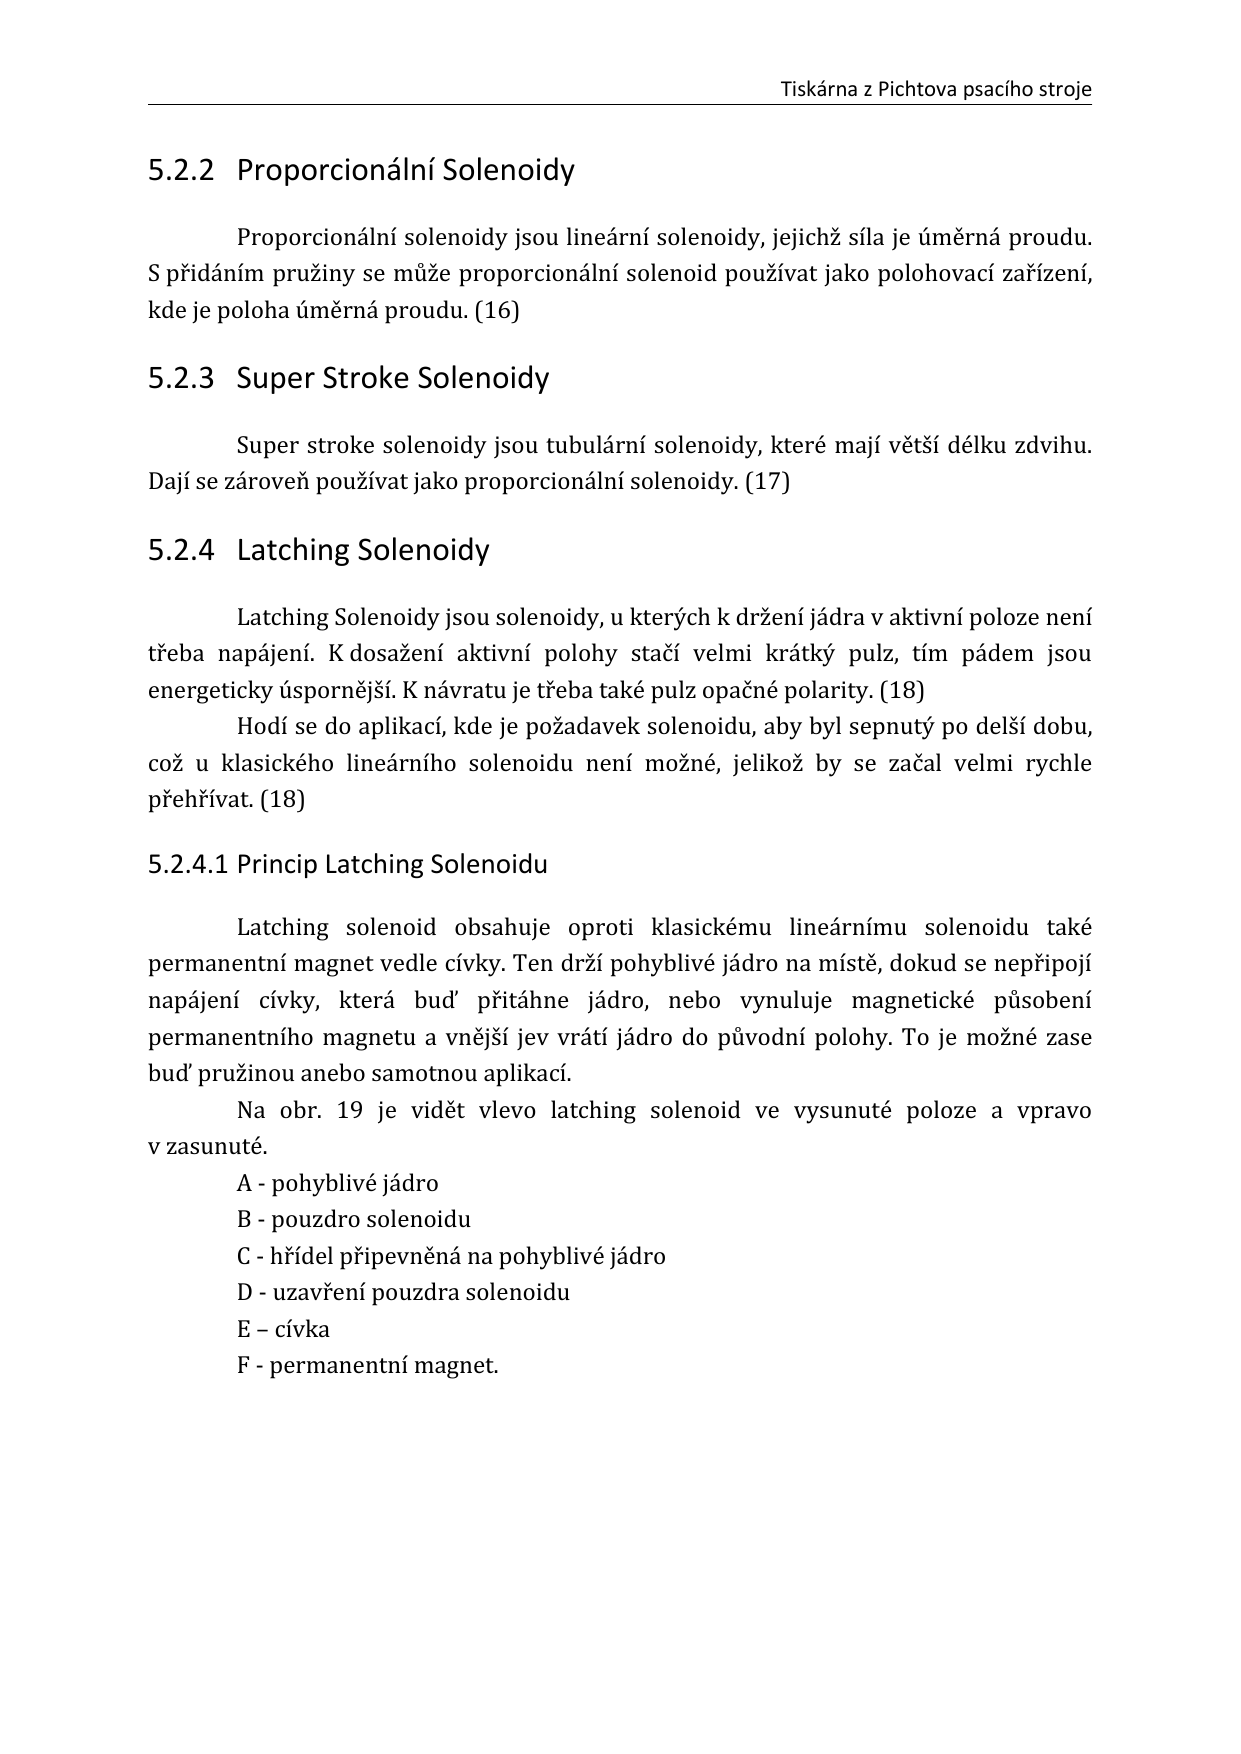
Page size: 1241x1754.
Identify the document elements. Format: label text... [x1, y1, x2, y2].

text Super stroke solenoidy jsou tubulární solenoidy, které mají větší délku zdvihu. Dají se zároveň používat jako proporcionální solenoidy. [148, 429, 1092, 495]
list D - uzavření pouzdra solenoidu [236, 1277, 1092, 1306]
text Latching solenoid obsahuje oproti klasickému lineárnímu solenoidu také permanentní magnet vedle cívky. Ten drží pohyblivé jádro na místě, dokud se nepřipojí napájení cívky, která buď přitáhne jádro, nebo vynuluje magnetické působení permanentního magnetu a vnější jev vrátí jádro do původní polohy. To je možné zase buď pružinou anebo samotnou aplikací. [148, 911, 1092, 1087]
list F - permanentní magnet. [236, 1350, 1092, 1379]
subtitle Latching Solenoidy [148, 528, 1092, 568]
text Latching Solenoidy jsou solenoidy, u kterých k držení jádra v aktivní poloze není třeba napájení. K dosažení aktivní polohy stačí velmi krátký pulz, tím pádem jsou energeticky úspornější. K návratu je třeba také pulz opačné polarity. [148, 601, 1092, 703]
list A - pohyblivé jádro [236, 1167, 1092, 1197]
list B - pouzdro solenoidu [236, 1204, 1092, 1233]
text Na obr. 19 je vidět vlevo latching solenoid ve vysunuté poloze a vpravo v zasunuté. [148, 1094, 1092, 1160]
list E – cívka [236, 1314, 1092, 1343]
subtitle Princip Latching Solenoidu [148, 846, 1092, 881]
text Proporcionální solenoidy jsou lineární solenoidy, jejichž síla je úměrná proudu. S přidáním pružiny se může proporcionální solenoid používat jako polohovací zařízení, kde je poloha úměrná proudu. [148, 221, 1092, 324]
text Hodí se do aplikací, kde je požadavek solenoidu, aby byl sepnutý po delší dobu, což u klasického lineárního solenoidu není možné, jelikož by se začal velmi rychle přehřívat. [148, 711, 1092, 813]
subtitle Super Stroke Solenoidy [148, 356, 1092, 397]
subtitle Proporcionální Solenoidy [148, 148, 1092, 188]
list C - hřídel připevněná na pohyblivé jádro [236, 1241, 1092, 1270]
